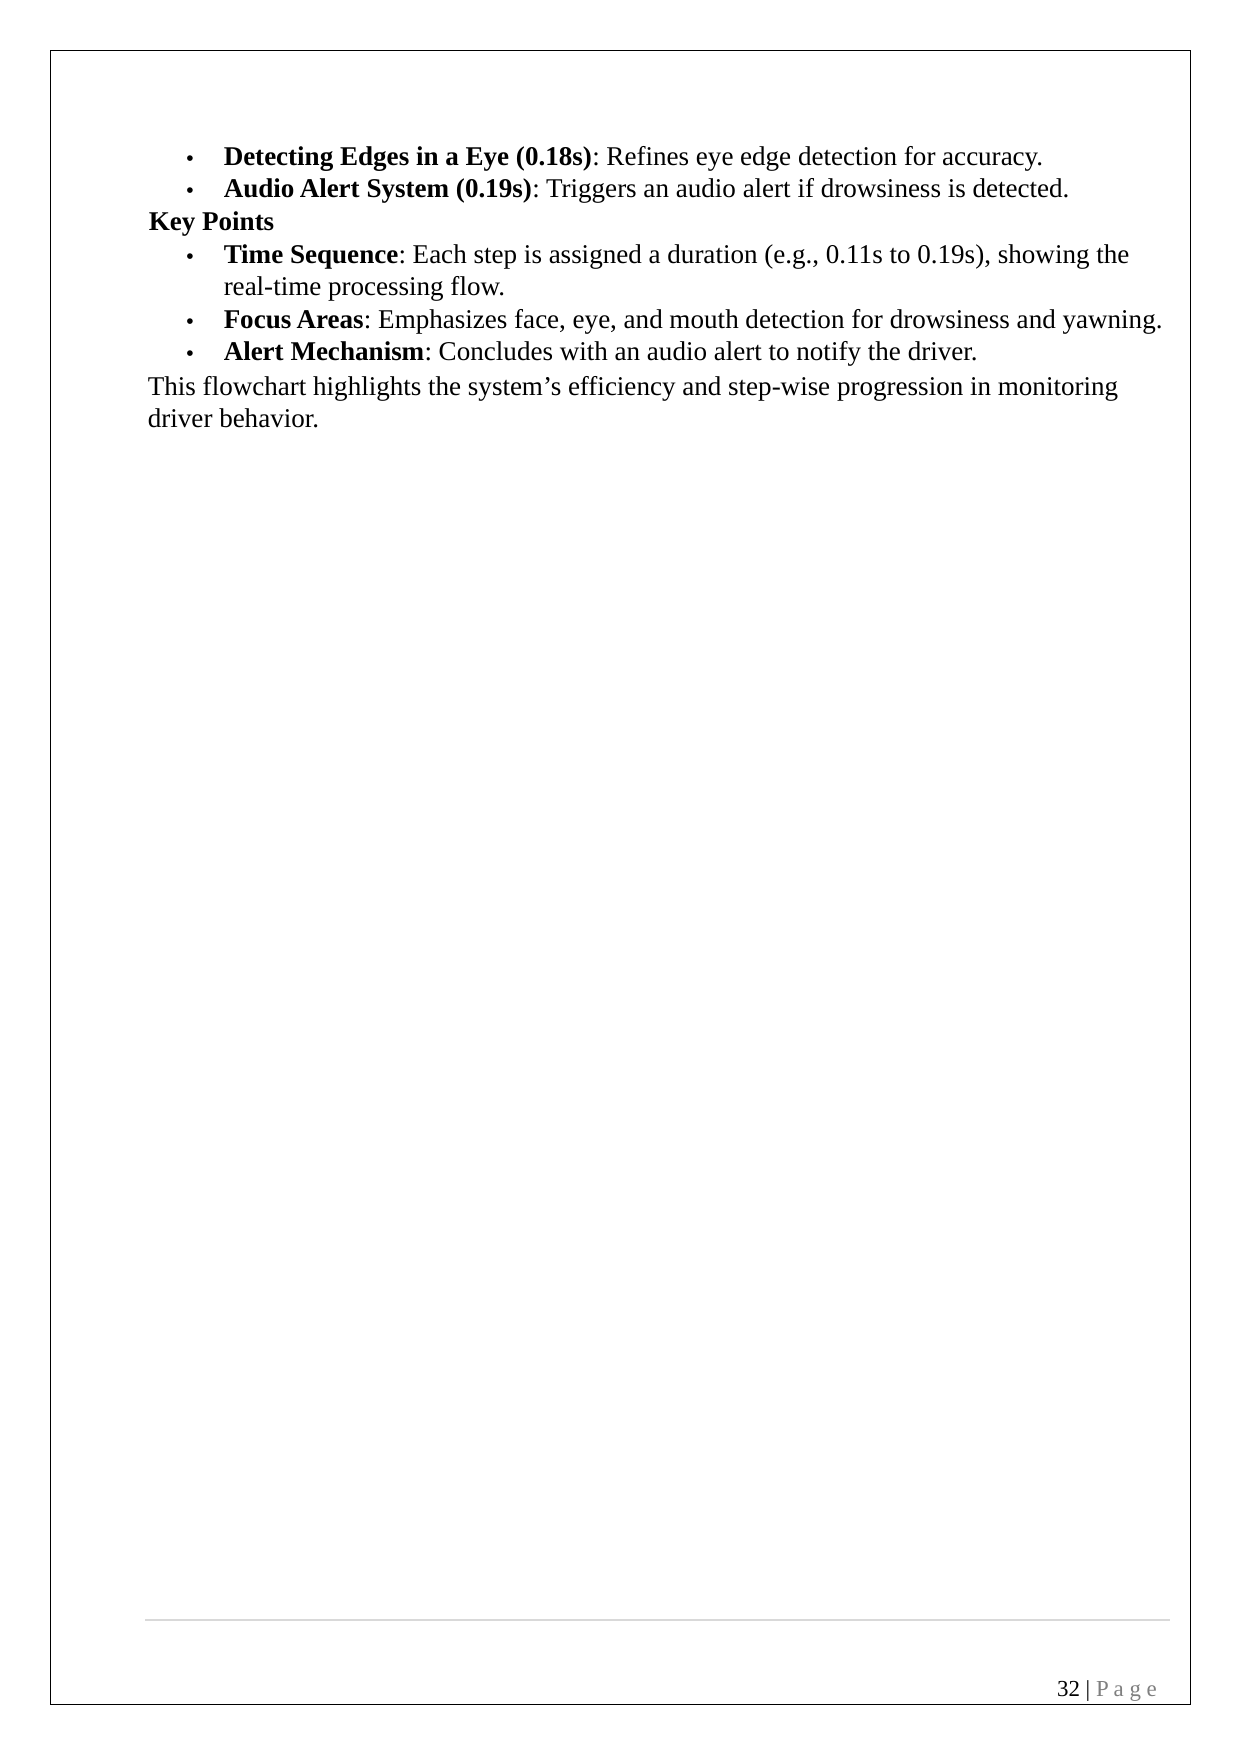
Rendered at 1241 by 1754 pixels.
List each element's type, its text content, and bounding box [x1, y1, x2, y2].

list Detecting Edges in a Eye (0.18s): Refines eye edge detection for accuracy. [186, 139, 1166, 171]
list Focus Areas: Emphasizes face, eye, and mouth detection for drowsiness and yawning. [186, 303, 1166, 334]
list Alert Mechanism: Concludes with an audio alert to notify the driver. [186, 336, 1166, 367]
list Audio Alert System (0.19s): Triggers an audio alert if drowsiness is detected. [186, 172, 1166, 203]
list Time Sequence: Each step is assigned a duration (e.g., 0.11s to 0.19s), showing the real-time processing flow. [186, 238, 1166, 302]
text Key Points [148, 204, 1235, 236]
text This flowchart highlights the system’s efficiency and step-wise progression in monitoring driver behavior. [148, 370, 1166, 433]
